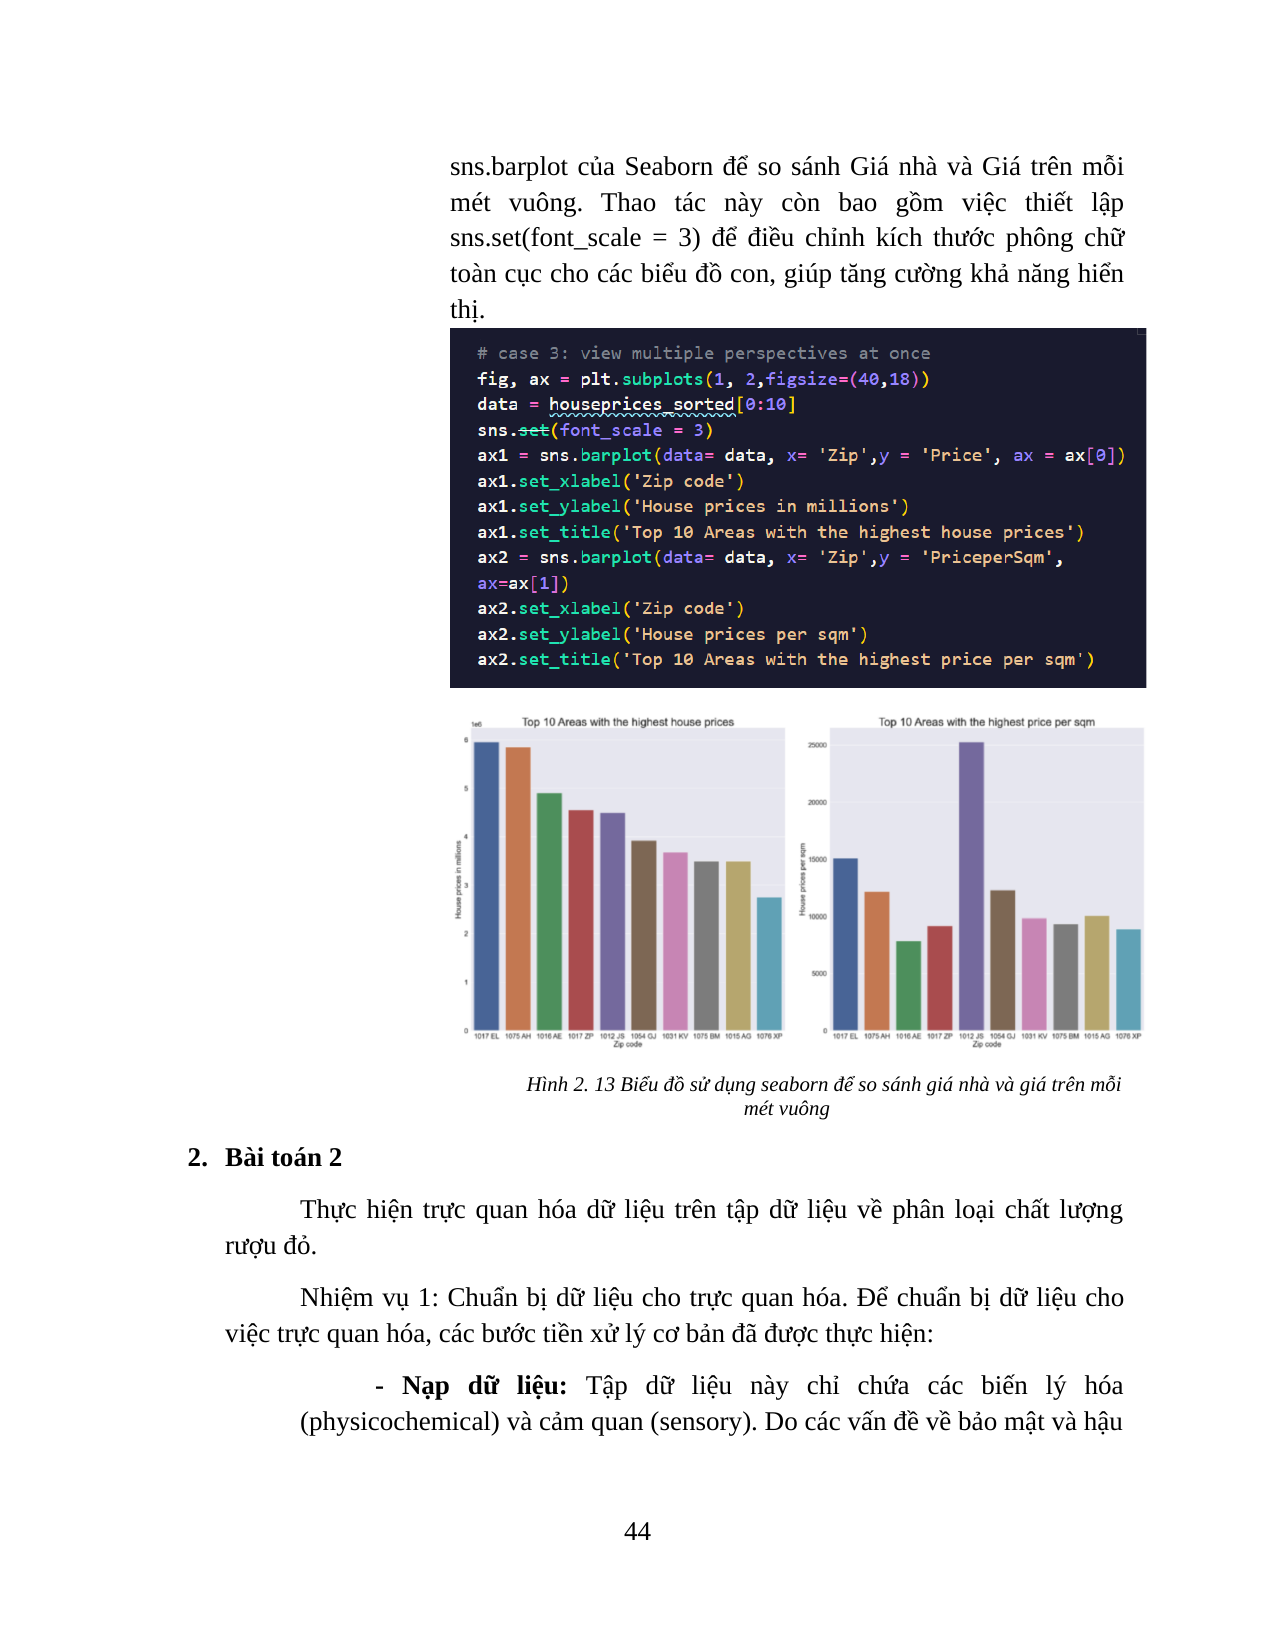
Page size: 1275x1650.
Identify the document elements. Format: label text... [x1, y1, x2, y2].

text Thực hiện trực quan hóa dữ liệu trên tập dữ liệu về phân loại chất lượng rượu đỏ. [225, 1193, 1125, 1260]
text Hình 2. 13 Biểu đồ sử dụng seaborn để so sánh giá nhà và giá trên mỗi mét vuông [450, 1072, 1125, 1120]
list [412, 150, 1125, 324]
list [300, 1369, 1125, 1436]
picture [450, 328, 1147, 688]
picture [450, 708, 1158, 1051]
text Nhiệm vụ 1: Chuẩn bị dữ liệu cho trực quan hóa. Để chuẩn bị dữ liệu cho việc trực quan hóa, các bước tiền xử lý cơ bản đã được thực hiện: [225, 1281, 1125, 1348]
list Bài toán 2 [187, 1141, 1125, 1172]
